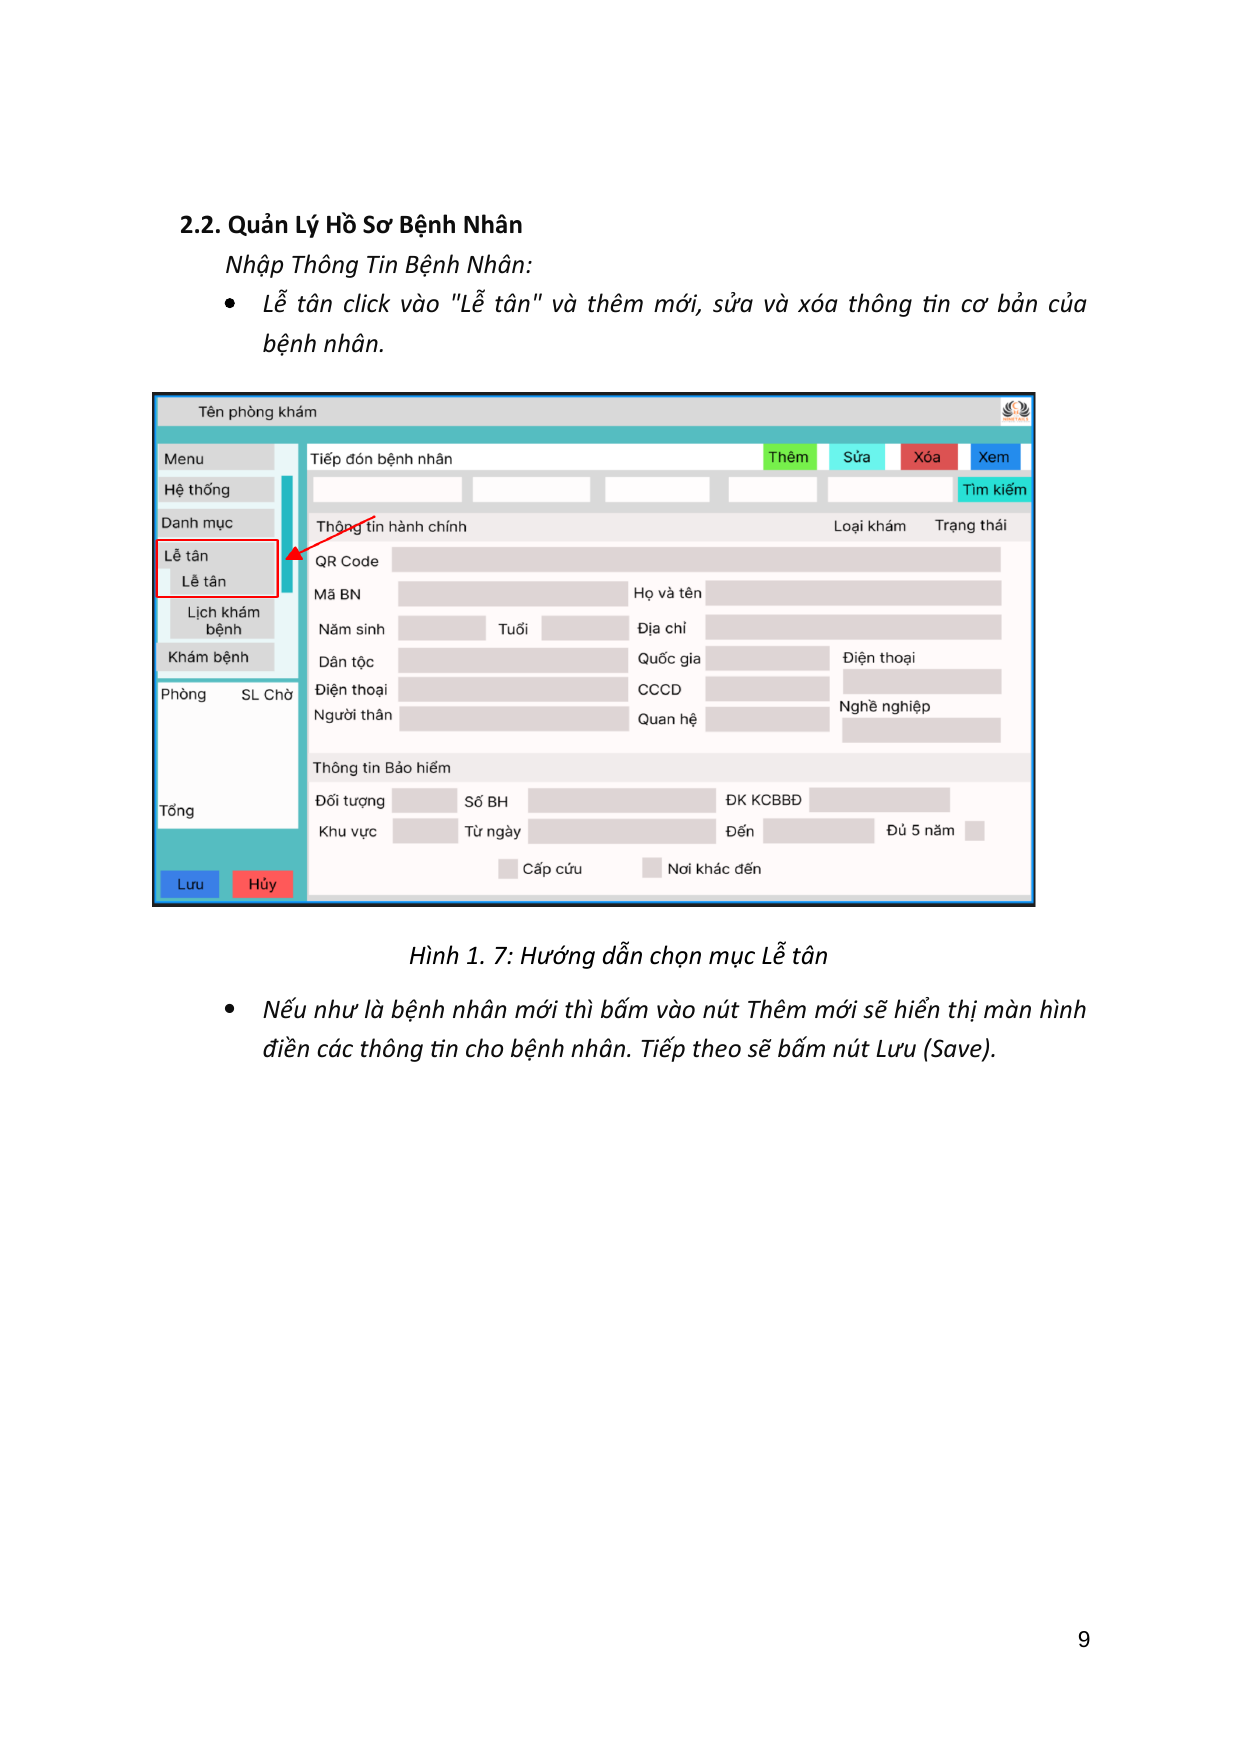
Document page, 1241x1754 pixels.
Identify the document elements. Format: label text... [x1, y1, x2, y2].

list Lễ tân click vào "Lễ tân" và thêm mới, sửa và xóa thông tin cơ bản của bệnh nhân. [225, 286, 1090, 359]
subtitle 2.2. Quản Lý Hồ Sơ Bệnh Nhân [150, 207, 1090, 240]
list Nếu như là bệnh nhân mới thì bấm vào nút Thêm mới sẽ hiển thị màn hình điền các thông tin cho bệnh nhân. Tiếp theo sẽ bấm nút Lưu (Save). [225, 992, 1090, 1064]
text Hình 1. 7: Hướng dẫn chọn mục Lễ tân [150, 938, 1090, 971]
text Nhập Thông Tin Bệnh Nhân: [150, 247, 1090, 280]
picture [150, 390, 1036, 908]
